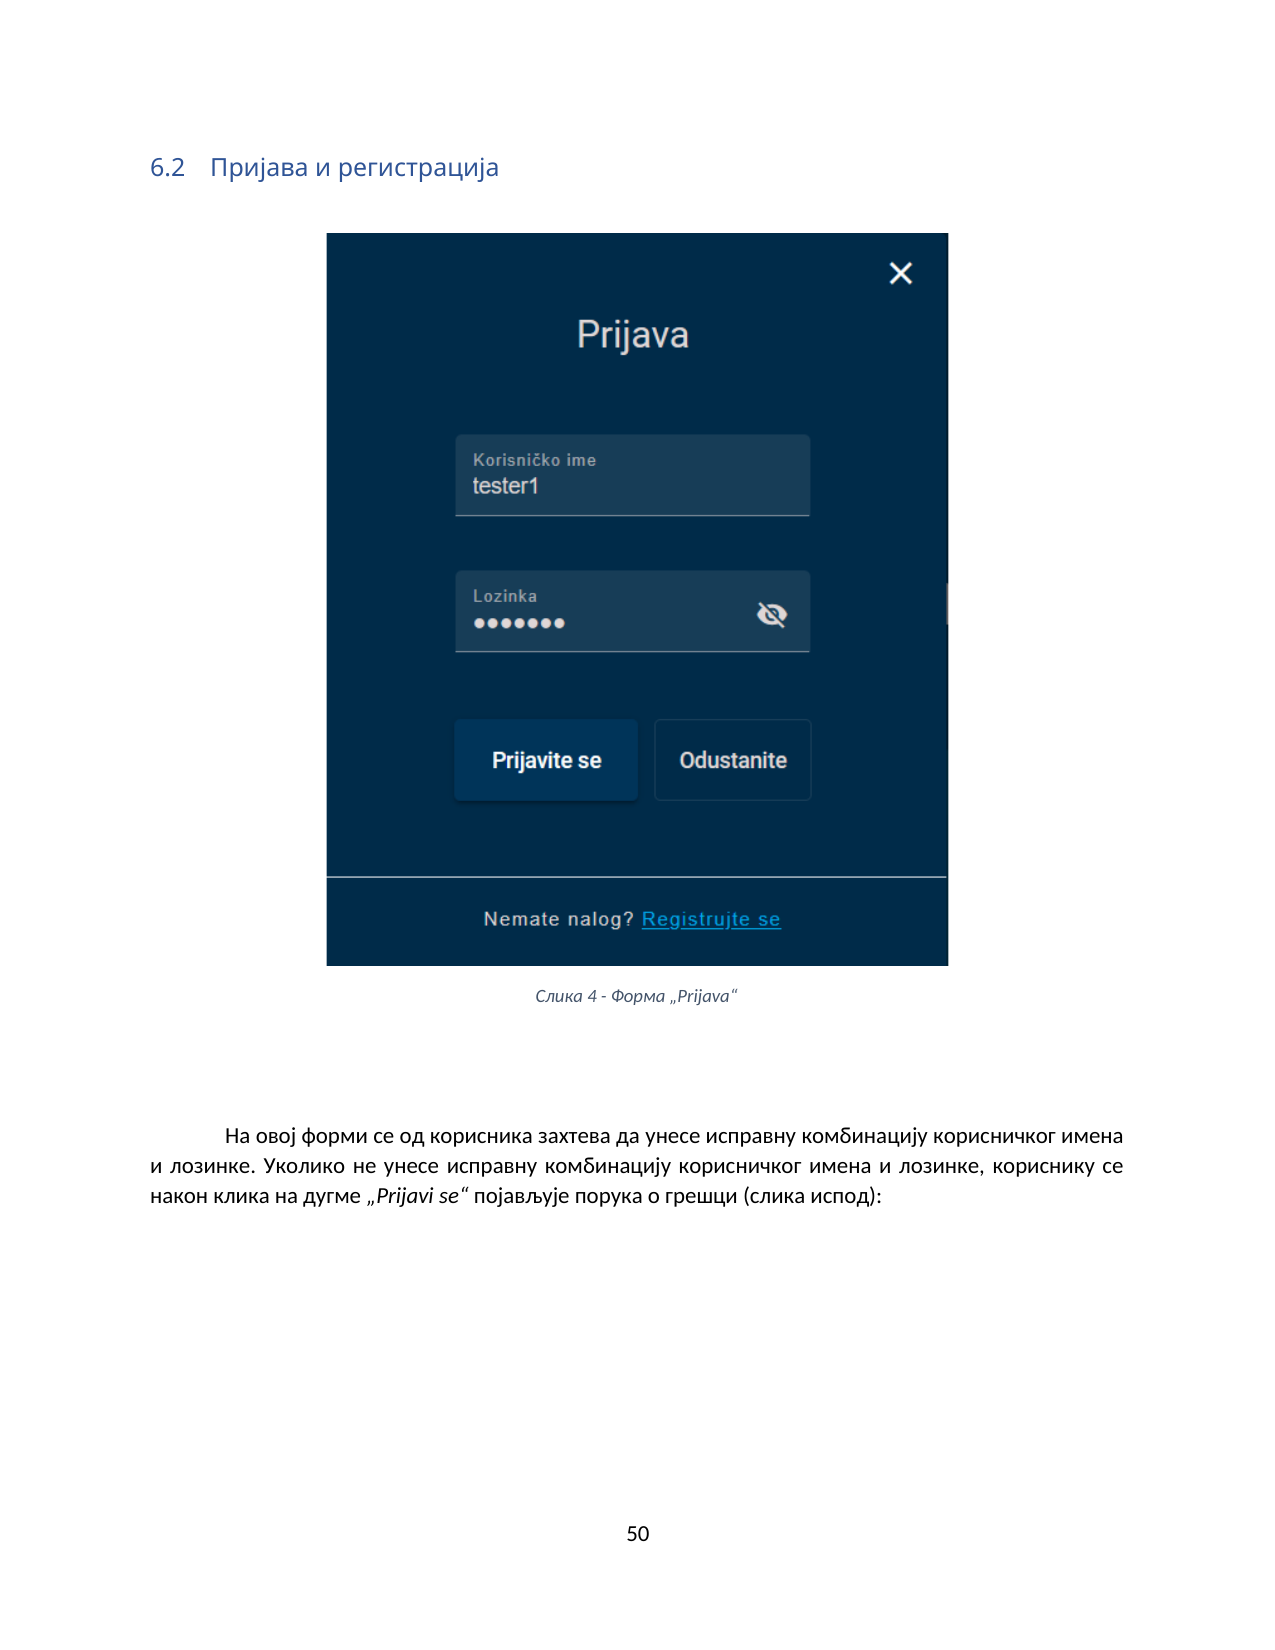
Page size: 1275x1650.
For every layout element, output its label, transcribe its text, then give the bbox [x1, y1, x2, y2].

text На овој форми се од корисника захтева да унесе исправну комбинацију корисничког имена и лозинке. Уколико не унесе исправну комбинацију корисничког имена и лозинке, кориснику се након клика на дугме „Prijavi se“ појављује порука о грешци (слика испод): [150, 1122, 1125, 1209]
picture [326, 233, 949, 966]
subtitle Пријава и регистрација [150, 150, 1125, 184]
